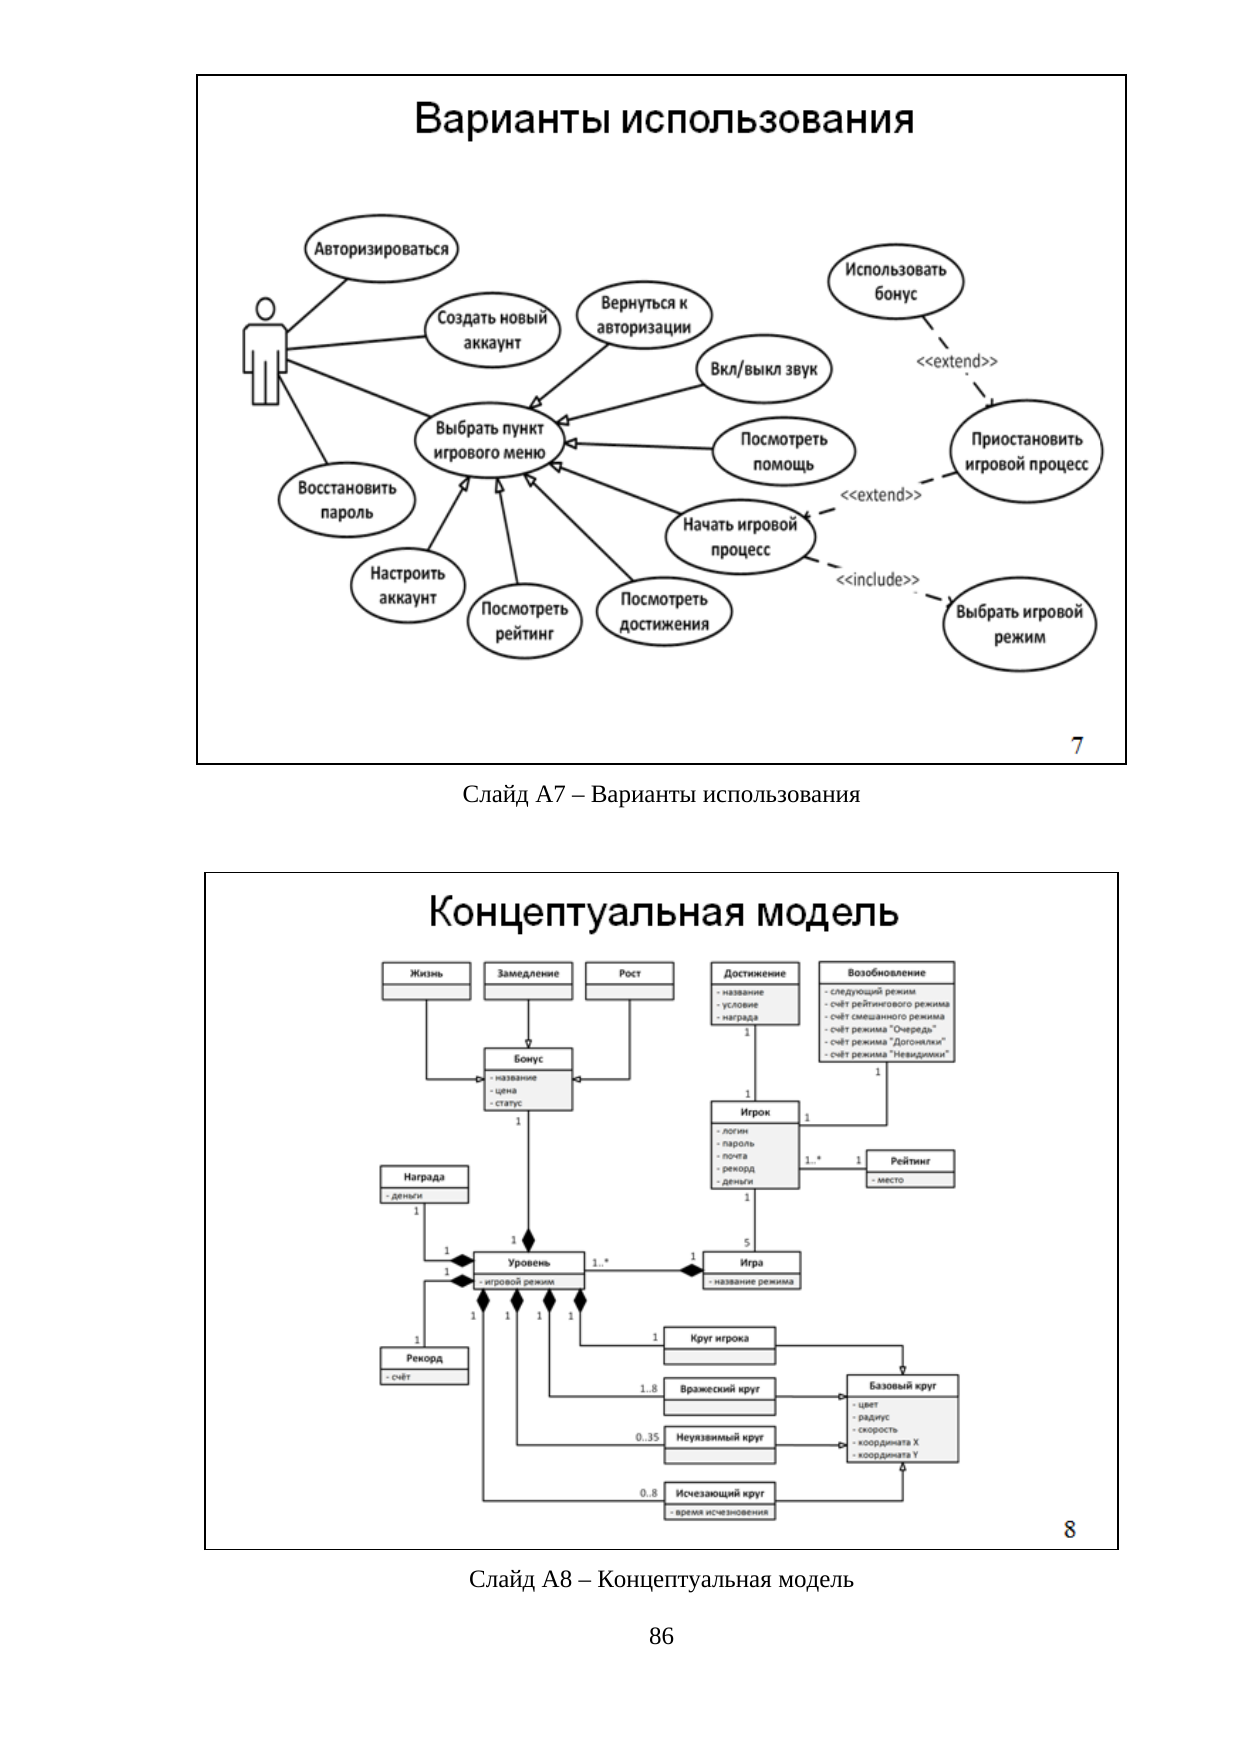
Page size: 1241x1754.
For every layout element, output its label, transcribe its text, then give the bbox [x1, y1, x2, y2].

text Слайд А8 – Концептуальная модель [142, 1564, 1181, 1593]
text Слайд А7 – Варианты использования [142, 779, 1181, 808]
picture [206, 873, 1117, 1549]
picture [198, 76, 1125, 763]
